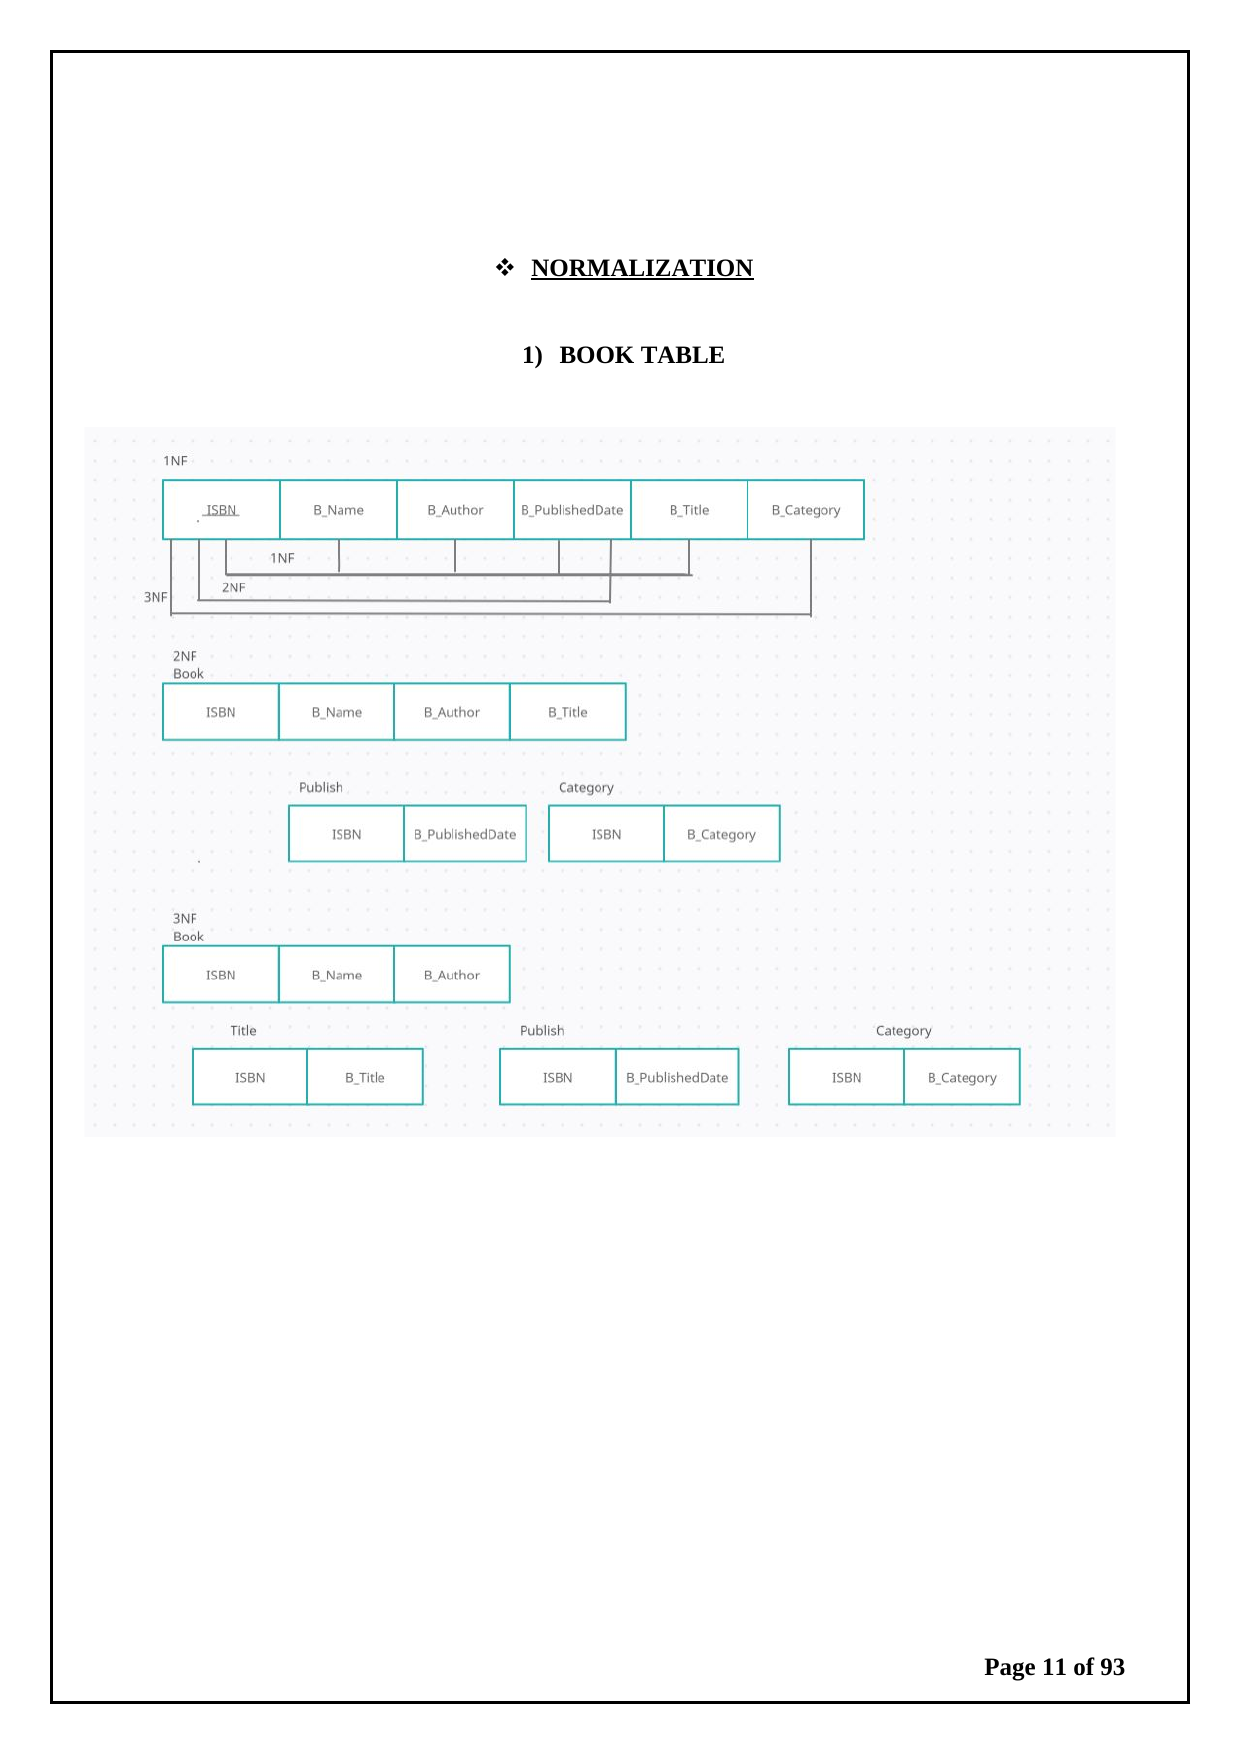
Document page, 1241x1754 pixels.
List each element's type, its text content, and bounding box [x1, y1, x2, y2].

subtitle BOOK TABLE [122, 340, 1125, 369]
subtitle NORMALIZATION [122, 253, 1125, 282]
picture [84, 427, 1116, 1137]
